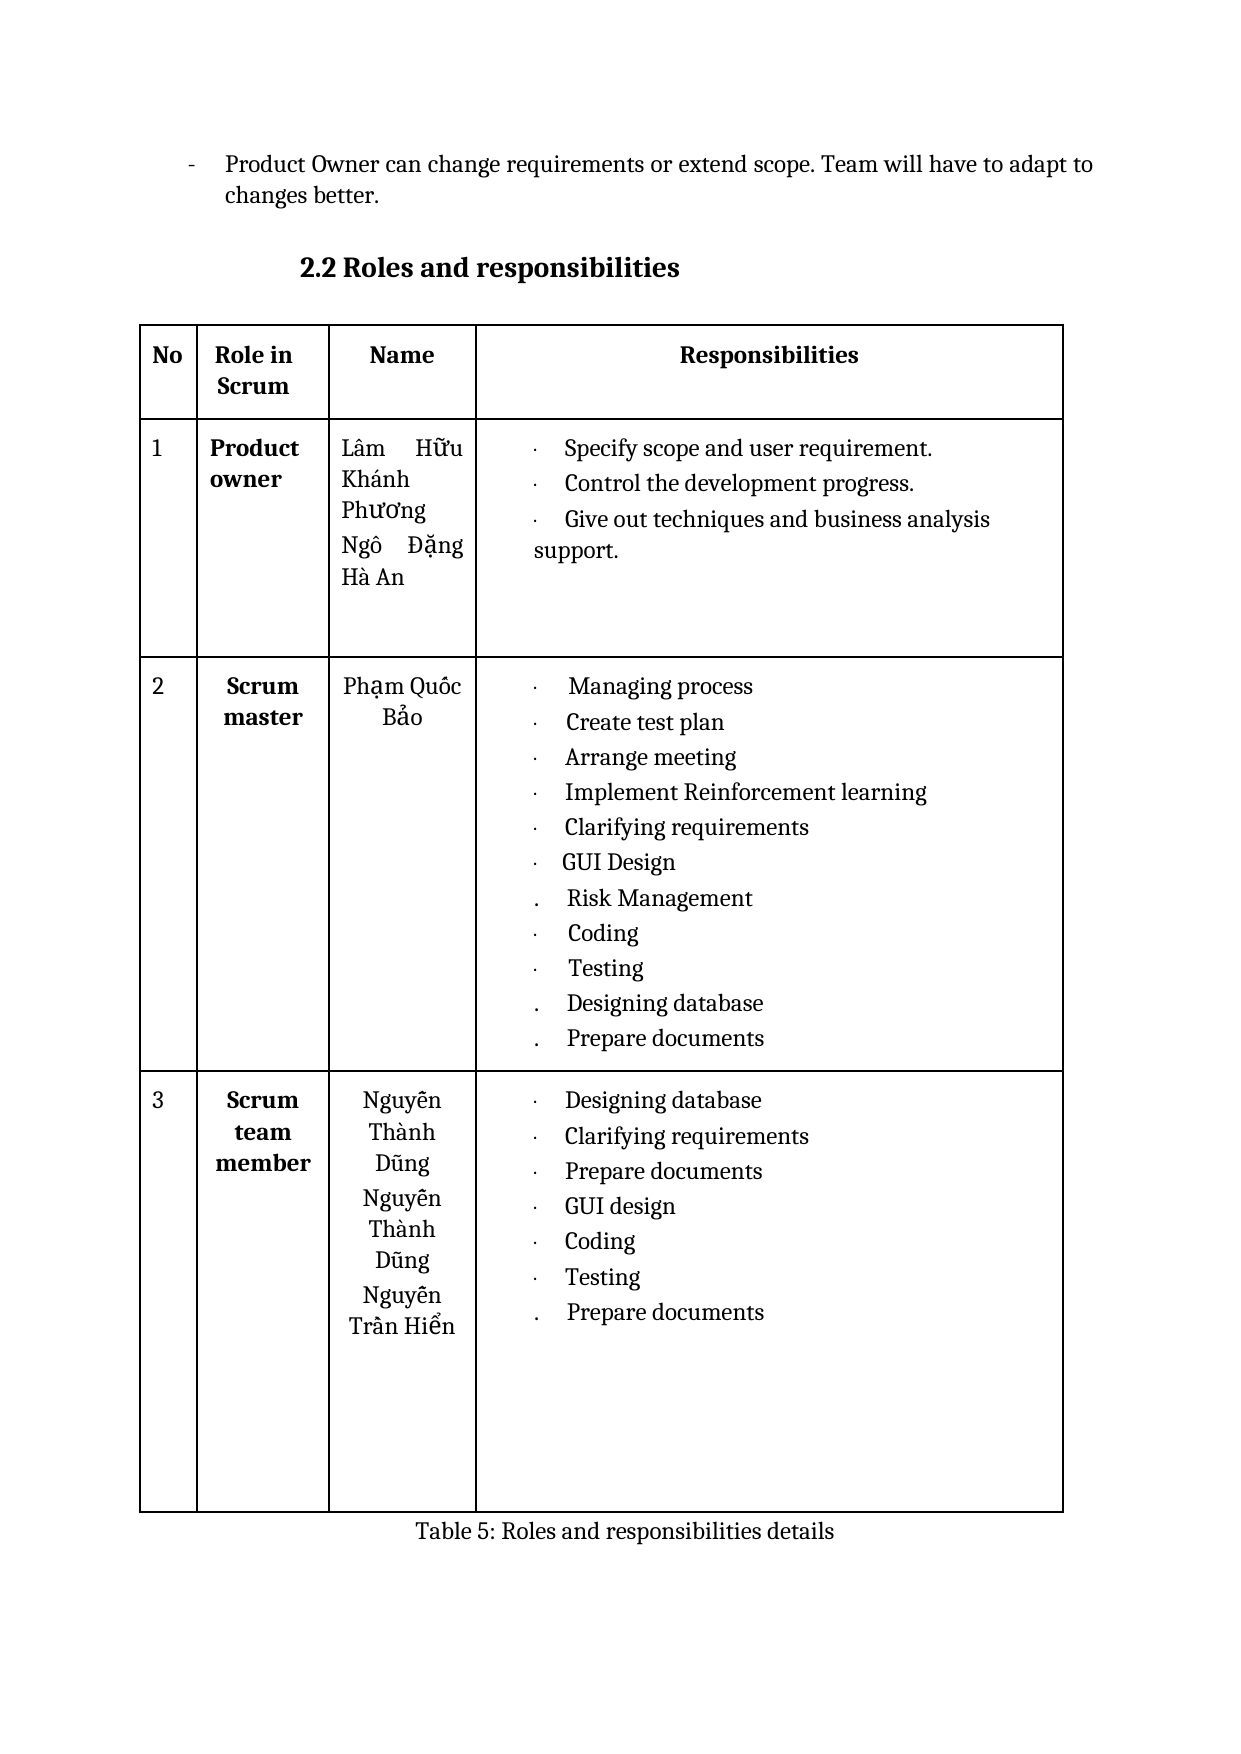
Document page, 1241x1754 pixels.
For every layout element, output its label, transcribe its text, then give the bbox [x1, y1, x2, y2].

table_cell 2 [141, 658, 196, 1070]
table_cell 1 [141, 420, 196, 656]
table_header No [141, 326, 196, 417]
table_cell Nguyễn Thành Dũng Nguyễn Thành Dũng Nguyễn Trần Hiển [330, 1072, 475, 1511]
table_cell Scrum master [198, 658, 328, 1070]
table_cell · Managing process · Create test plan · Arrange meeting · Implement Reinforcement learning · Clarifying requirements · GUI Design . Risk Management · Coding · Testing . Designing database . Prepare documents [477, 658, 1062, 1070]
table_cell Scrum team member [198, 1072, 328, 1511]
table_cell · Specify scope and user requirement. · Control the development progress. · Give out techniques and business analysis support. [477, 420, 1062, 656]
subtitle 2.2 Roles and responsibilities [225, 251, 1094, 285]
table_cell Product owner [198, 420, 328, 656]
table_header Responsibilities [477, 326, 1062, 417]
table_header Role in Scrum [198, 326, 328, 417]
table_cell · Designing database · Clarifying requirements · Prepare documents · GUI design · Coding · Testing . Prepare documents [477, 1072, 1062, 1511]
table_cell Lâm Hữu Khánh Phương Ngô Đặng Hà An [330, 420, 475, 656]
table_cell Phạm Quốc Bảo [330, 658, 475, 1070]
table_cell 3 [141, 1072, 196, 1511]
table_header Name [330, 326, 475, 417]
text Table 5: Roles and responsibilities details [150, 1517, 1094, 1546]
list Product Owner can change requirements or extend scope. Team will have to adapt to changes better. [187, 150, 1094, 210]
